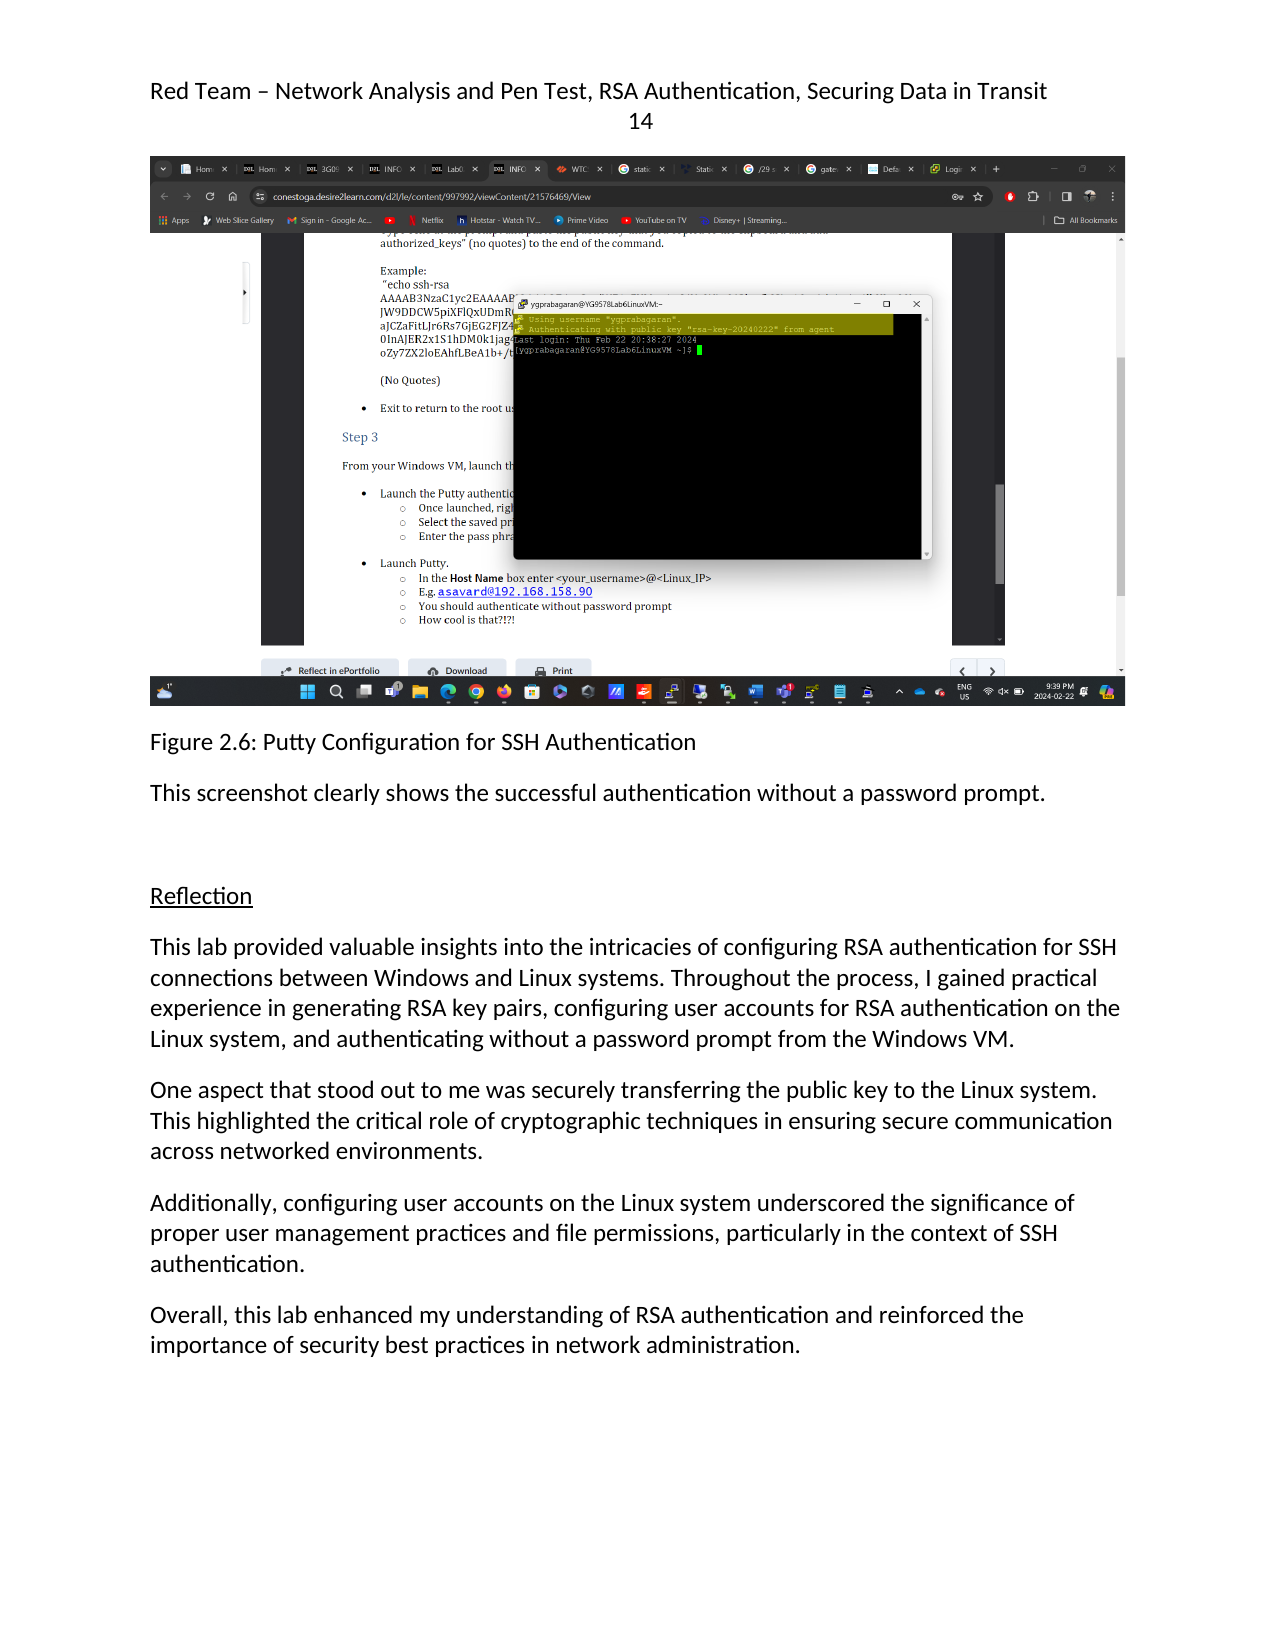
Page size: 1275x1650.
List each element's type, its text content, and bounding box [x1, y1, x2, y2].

text Figure 2.6: Putty Configuration for SSH Authentication [150, 726, 1125, 756]
subtitle Reflection [150, 880, 1125, 911]
text Additionally, configuring user accounts on the Linux system underscored the significance of proper user management practices and file permissions, particularly in the context of SSH authentication. [150, 1187, 1125, 1278]
text This lab provided valuable insights into the intricacies of configuring RSA authentication for SSH connections between Windows and Linux systems. Throughout the process, I gained practical experience in generating RSA key pairs, configuring user accounts for RSA authentication on the Linux system, and authenticating without a password prompt from the Windows VM. [150, 931, 1125, 1053]
text Overall, this lab enhanced my understanding of RSA authentication and reinforced the importance of security best practices in network administration. [150, 1299, 1125, 1360]
text One aspect that stood out to me was securely transferring the public key to the Linux system. This highlighted the critical role of cryptographic techniques in ensuring secure communication across networked environments. [150, 1074, 1125, 1166]
picture [150, 156, 1125, 706]
text This screenshot clearly shows the successful authentication without a password prompt. [150, 777, 1125, 808]
